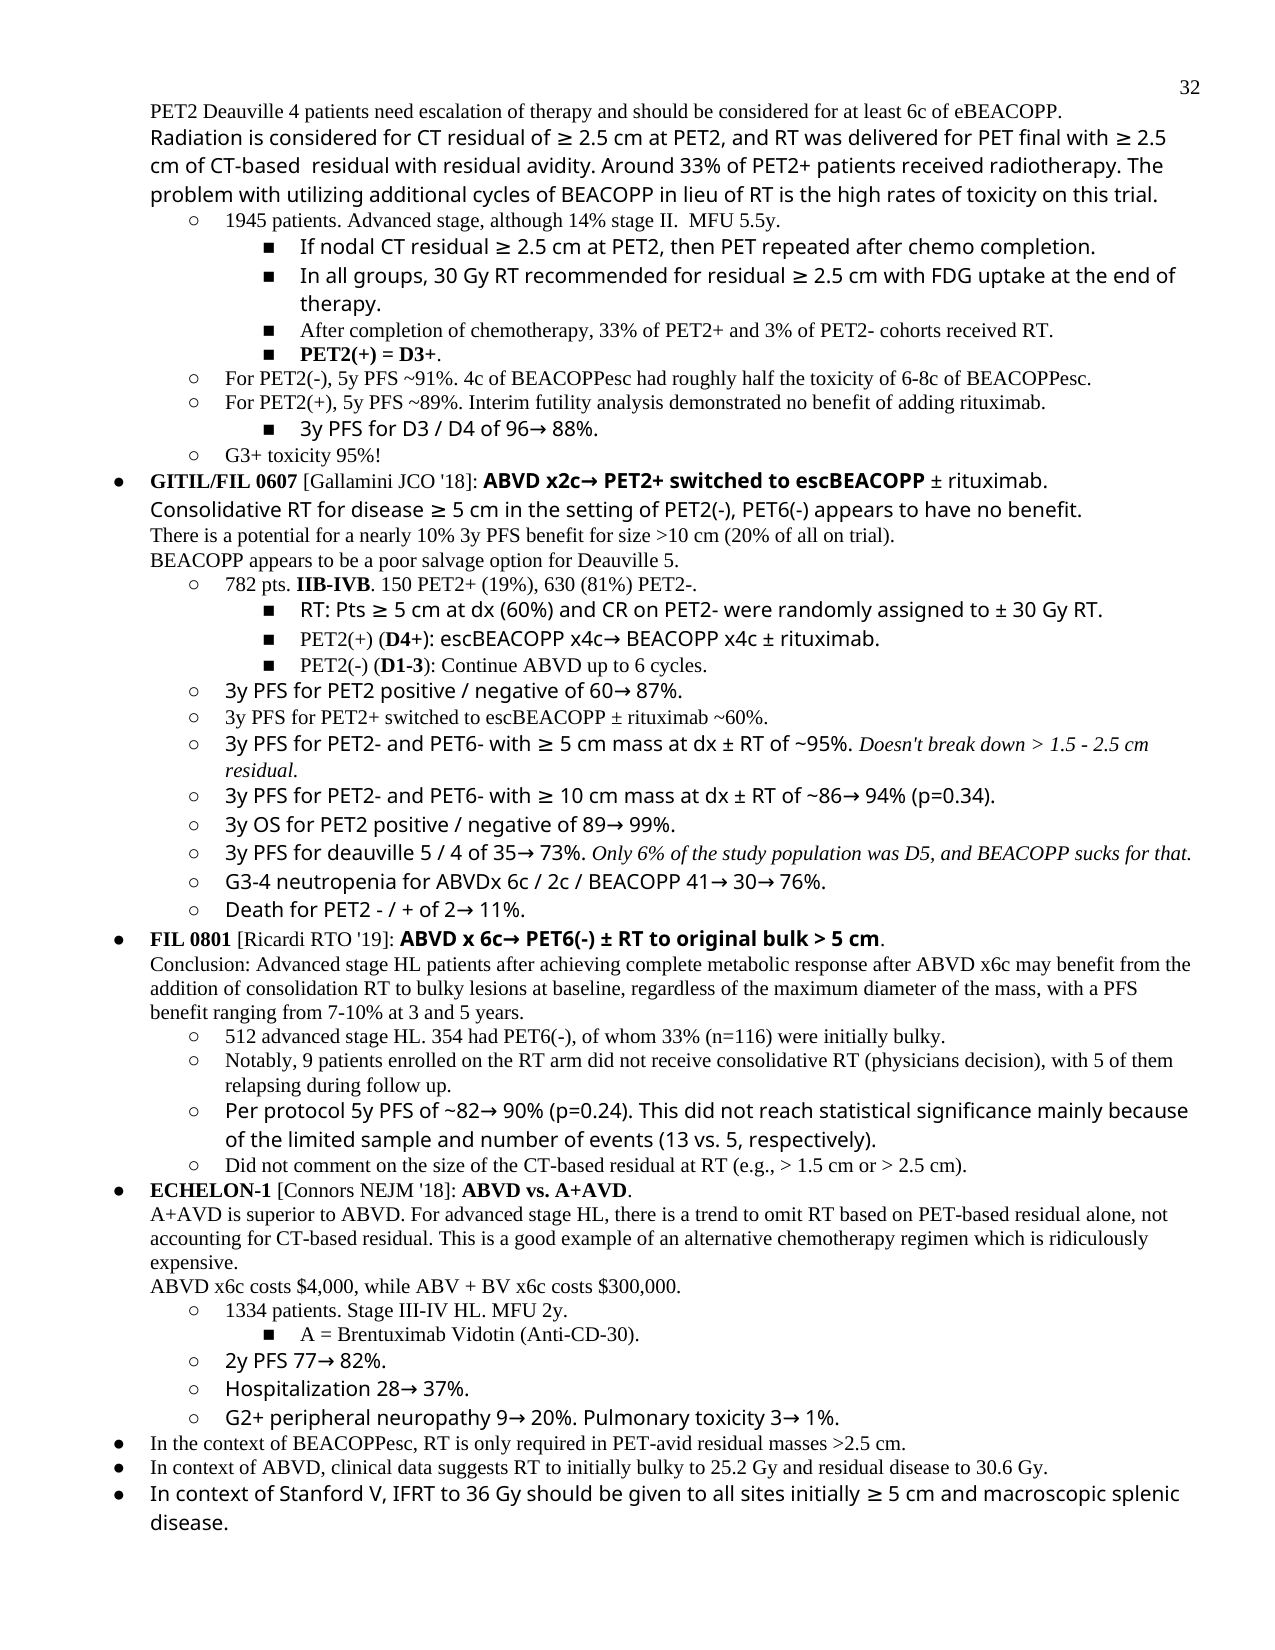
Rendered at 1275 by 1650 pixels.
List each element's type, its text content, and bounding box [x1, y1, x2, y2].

list Per protocol 5y PFS of ~82→ 90% (p=0.24). This did not reach statistical significance mainly because of the limited sample and number of events (13 vs. 5, respectively). [187, 1097, 1200, 1153]
list G2+ peripheral neuropathy 9→ 20%. Pulmonary toxicity 3→ 1%. [187, 1403, 1200, 1431]
list 512 advanced stage HL. 354 had PET6(-), of whom 33% (n=116) were initially bulky. [187, 1024, 1200, 1048]
list In the context of BEACOPPesc, RT is only required in PET-avid residual masses >2.5 cm. [112, 1431, 1200, 1455]
list After completion of chemotherapy, 33% of PET2+ and 3% of PET2- cohorts received RT. [262, 318, 1200, 342]
text Radiation is considered for CT residual of ≥ 2.5 cm at PET2, and RT was delivered for PET final with ≥ 2.5 cm of CT-based residual with residual avidity. Around 33% of PET2+ patients received radiotherapy. The problem with utilizing additional cycles of BEACOPP in lieu of RT is the high rates of toxicity on this trial. [150, 123, 1200, 208]
list G3+ toxicity 95%! [187, 442, 1200, 467]
list RT: Pts ≥ 5 cm at dx (60%) and CR on PET2- were randomly assigned to ± 30 Gy RT. [262, 596, 1200, 624]
text Conclusion: Advanced stage HL patients after achieving complete metabolic response after ABVD x6c may benefit from the addition of consolidation RT to bulky lesions at baseline, regardless of the maximum diameter of the mass, with a PFS benefit ranging from 7-10% at 3 and 5 years. [150, 952, 1200, 1024]
list 3y PFS for PET2- and PET6- with ≥ 10 cm mass at dx ± RT of ~86→ 94% (p=0.34). [187, 782, 1200, 810]
list In context of ABVD, clinical data suggests RT to initially bulky to 25.2 Gy and residual disease to 30.6 Gy. [112, 1455, 1200, 1479]
text BEACOPP appears to be a poor salvage option for Deauville 5. [150, 547, 1200, 572]
list 1334 patients. Stage III-IV HL. MFU 2y. [187, 1298, 1200, 1322]
list In context of Stanford V, IFRT to 36 Gy should be given to all sites initially ≥ 5 cm and macroscopic splenic disease. [112, 1479, 1200, 1536]
list PET2(+) = D3+. [262, 342, 1200, 366]
list Notably, 9 patients enrolled on the RT arm did not receive consolidative RT (physicians decision), with 5 of them relapsing during follow up. [187, 1048, 1200, 1097]
list 3y PFS for deauville 5 / 4 of 35→ 73%. Only 6% of the study population was D5, and BEACOPP sucks for that. [187, 838, 1200, 867]
list 2y PFS 77→ 82%. [187, 1346, 1200, 1374]
list PET2(-) (D1-3): Continue ABVD up to 6 cycles. [262, 652, 1200, 677]
list PET2(+) (D4+): escBEACOPP x4c→ BEACOPP x4c ± rituximab. [262, 624, 1200, 652]
list G3-4 neutropenia for ABVDx 6c / 2c / BEACOPP 41→ 30→ 76%. [187, 867, 1200, 895]
list A = Brentuximab Vidotin (Anti-CD-30). [262, 1322, 1200, 1346]
list 3y PFS for PET2 positive / negative of 60→ 87%. [187, 677, 1200, 705]
list ECHELON-1 [Connors NEJM '18]: ABVD vs. A+AVD. A+AVD is superior to ABVD. For advanced stage HL, there is a trend to omit RT based on PET-based residual alone, not accounting for CT-based residual. This is a good example of an alternative chemotherapy regimen which is ridiculously expensive. ABVD x6c costs $4,000, while ABV + BV x6c costs $300,000. [112, 1177, 1200, 1298]
list FIL 0801 [Ricardi RTO '19]: ABVD x 6c→ PET6(-) ± RT to original bulk > 5 cm. [112, 924, 1200, 952]
list Did not comment on the size of the CT-based residual at RT (e.g., > 1.5 cm or > 2.5 cm). [187, 1153, 1200, 1177]
list Death for PET2 - / + of 2→ 11%. [187, 895, 1200, 924]
list GITIL/FIL 0607 [Gallamini JCO '18]: ABVD x2c→ PET2+ switched to escBEACOPP ± rituximab. Consolidative RT for disease ≥ 5 cm in the setting of PET2(-), PET6(-) appears to have no benefit. [112, 467, 1200, 523]
list If nodal CT residual ≥ 2.5 cm at PET2, then PET repeated after chemo completion. [262, 232, 1200, 261]
list 1945 patients. Advanced stage, although 14% stage II. MFU 5.5y. [187, 208, 1200, 232]
list 3y PFS for PET2- and PET6- with ≥ 5 cm mass at dx ± RT of ~95%. Doesn't break down > 1.5 - 2.5 cm residual. [187, 729, 1200, 782]
text There is a potential for a nearly 10% 3y PFS benefit for size >10 cm (20% of all on trial). [150, 523, 1200, 547]
list Hospitalization 28→ 37%. [187, 1374, 1200, 1403]
list 3y OS for PET2 positive / negative of 89→ 99%. [187, 810, 1200, 838]
list 3y PFS for PET2+ switched to escBEACOPP ± rituximab ~60%. [187, 705, 1200, 729]
list For PET2(-), 5y PFS ~91%. 4c of BEACOPPesc had roughly half the toxicity of 6-8c of BEACOPPesc. [187, 366, 1200, 390]
list 3y PFS for D3 / D4 of 96→ 88%. [262, 414, 1200, 442]
list For PET2(+), 5y PFS ~89%. Interim futility analysis demonstrated no benefit of adding rituximab. [187, 390, 1200, 414]
list 782 pts. IIB-IVB. 150 PET2+ (19%), 630 (81%) PET2-. [187, 572, 1200, 596]
list In all groups, 30 Gy RT recommended for residual ≥ 2.5 cm with FDG uptake at the end of therapy. [262, 261, 1200, 318]
text PET2 Deauville 4 patients need escalation of therapy and should be considered for at least 6c of eBEACOPP. [150, 99, 1200, 123]
